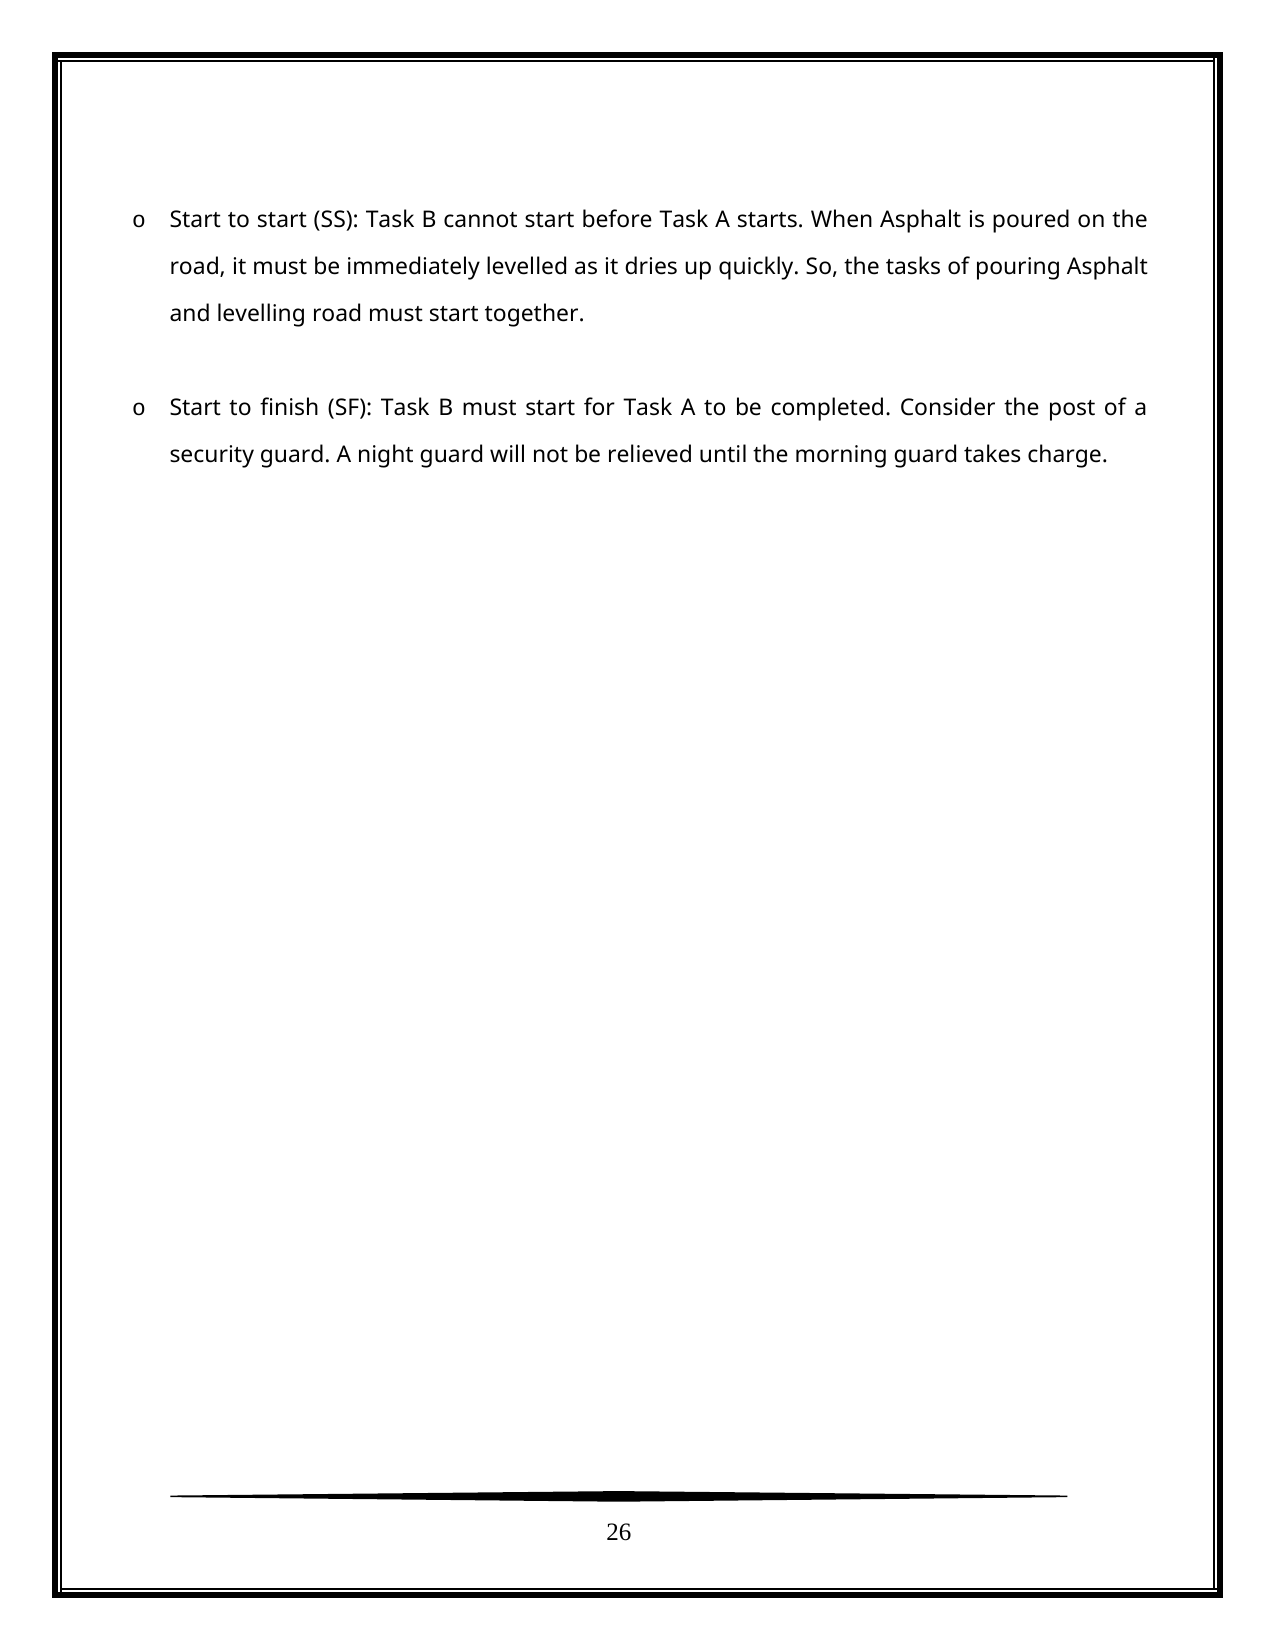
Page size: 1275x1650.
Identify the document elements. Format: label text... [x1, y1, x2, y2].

list Start to start (SS): Task B cannot start before Task A starts. When Asphalt is poured on the road, it must be immediately levelled as it dries up quickly. So, the tasks of pouring Asphalt and levelling road must start together. [132, 203, 1150, 328]
list Start to finish (SF): Task B must start for Task A to be completed. Consider the post of a security guard. A night guard will not be relieved until the morning guard takes charge. [132, 391, 1150, 469]
